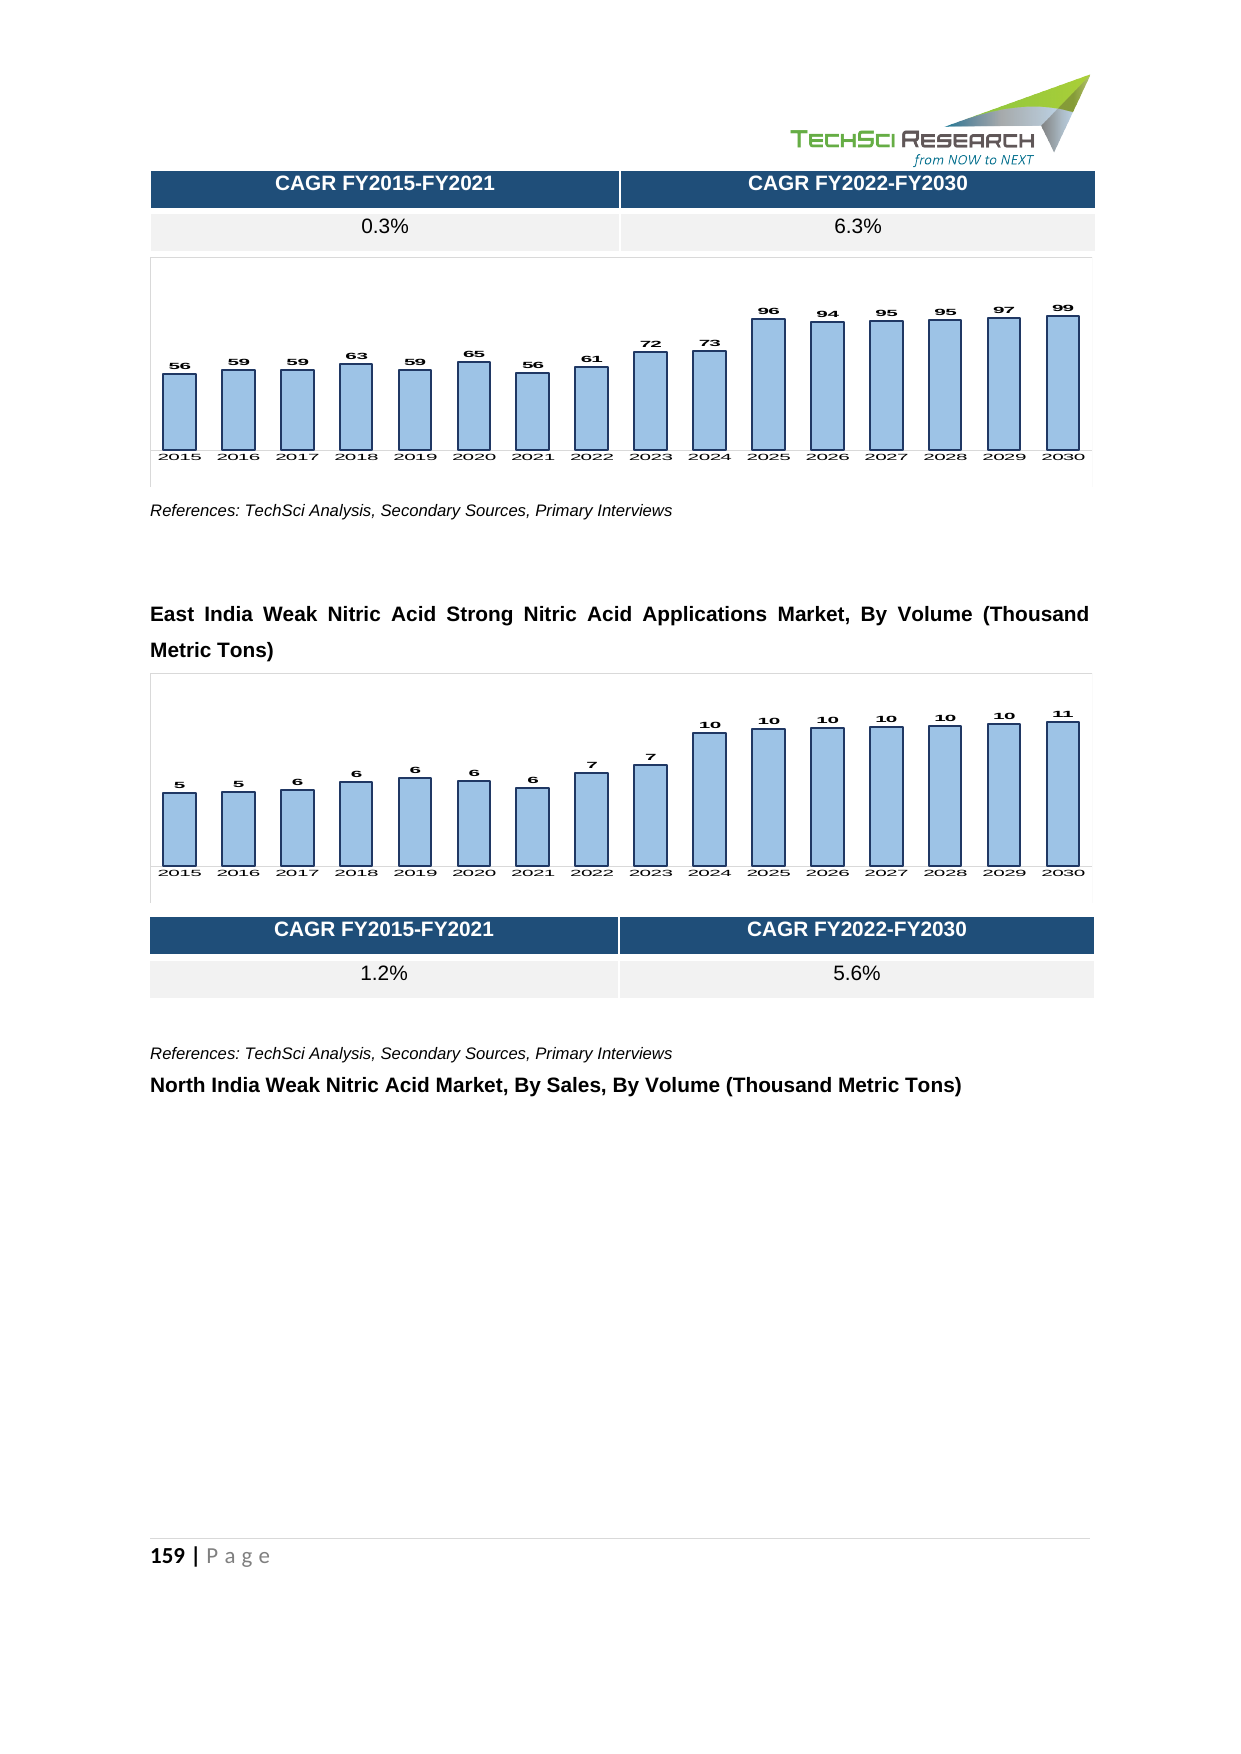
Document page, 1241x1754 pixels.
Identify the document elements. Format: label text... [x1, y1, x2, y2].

text References: TechSci Analysis, Secondary Sources, Primary Interviews [150, 501, 1090, 520]
picture [788, 73, 1091, 169]
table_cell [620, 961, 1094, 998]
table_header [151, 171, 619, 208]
text References: TechSci Analysis, Secondary Sources, Primary Interviews [150, 1004, 1090, 1063]
text North India Weak Nitric Acid Market, By Sales, By Volume (Thousand Metric Tons) [150, 1073, 1090, 1097]
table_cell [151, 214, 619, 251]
text East India Weak Nitric Acid Strong Nitric Acid Applications Market, By Volume (Thousand Metric Tons) [150, 601, 1090, 661]
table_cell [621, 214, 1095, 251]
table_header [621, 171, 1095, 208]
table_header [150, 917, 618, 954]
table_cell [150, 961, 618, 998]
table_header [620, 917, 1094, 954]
